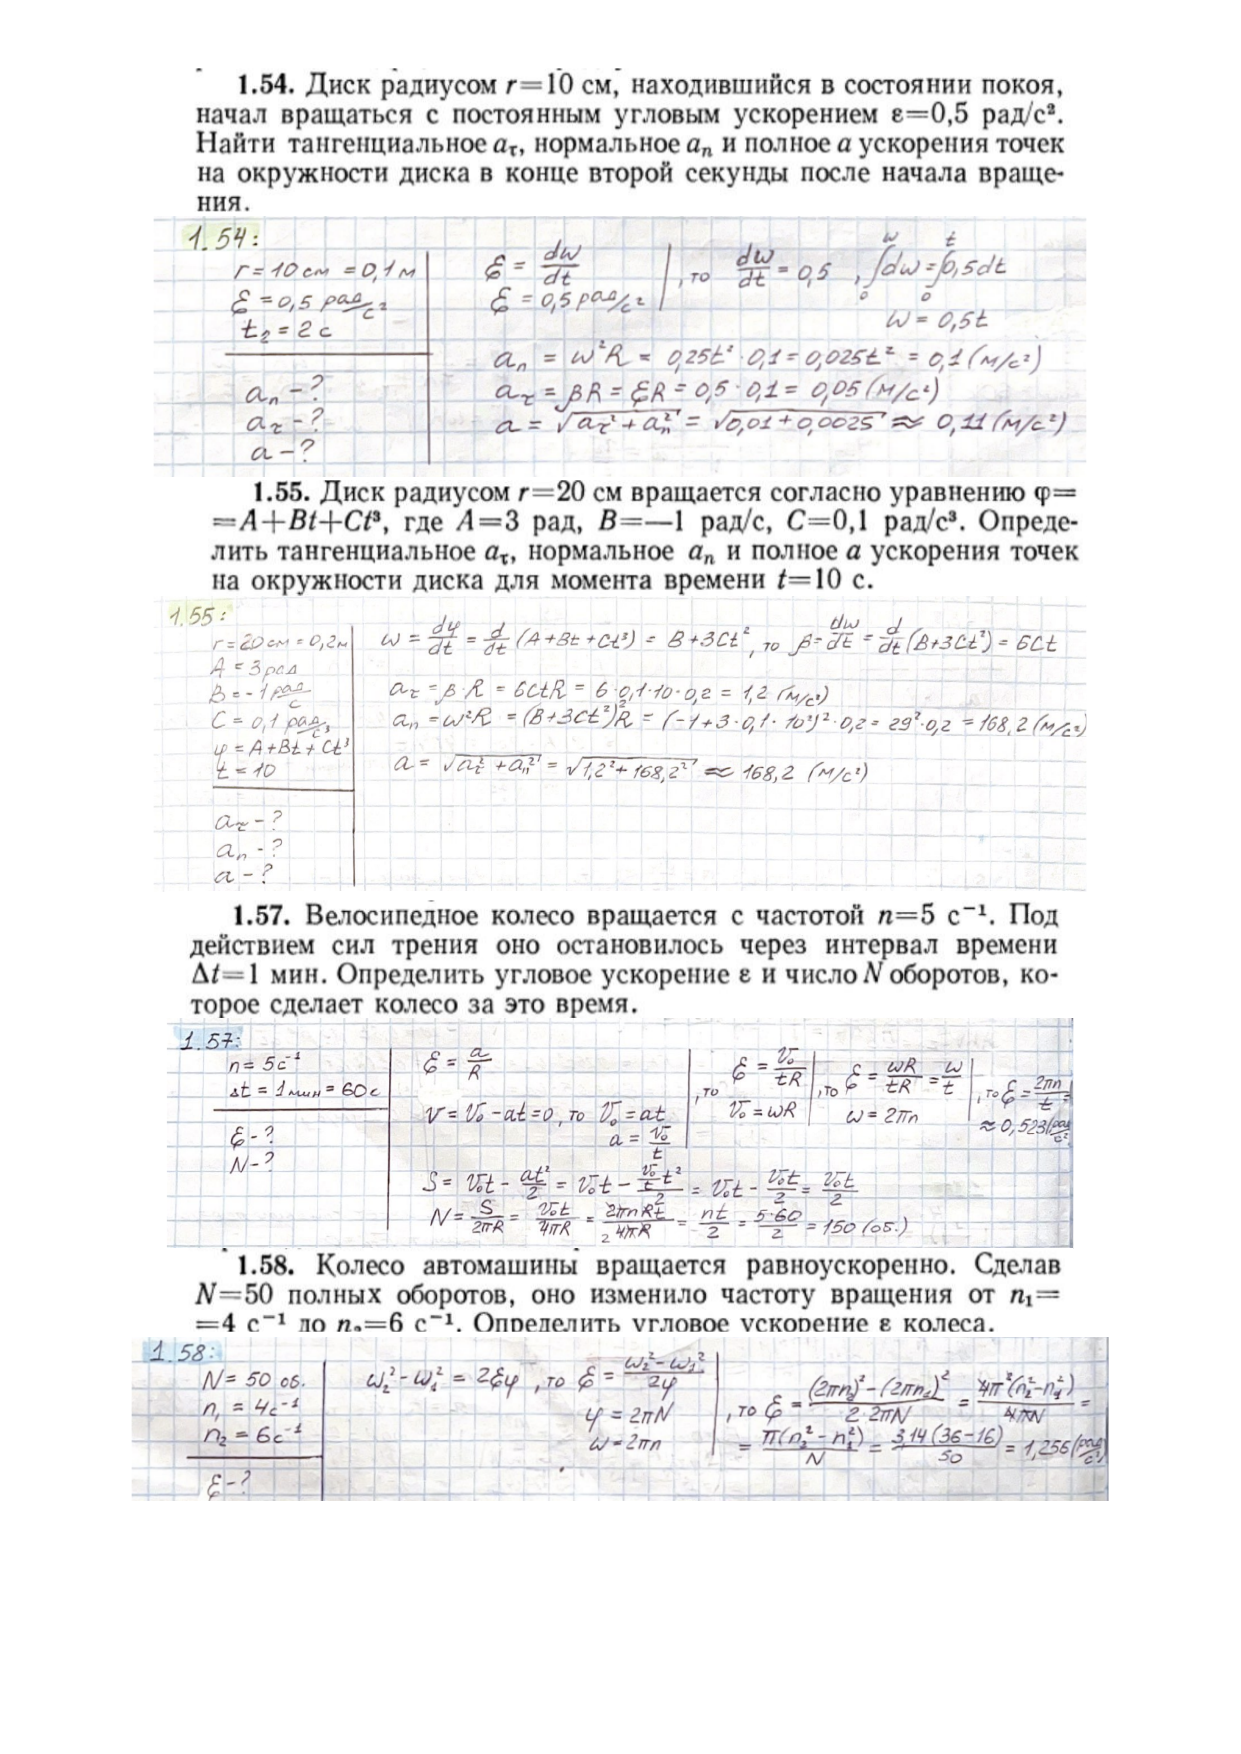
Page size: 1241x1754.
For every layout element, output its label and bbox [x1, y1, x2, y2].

picture [131, 59, 1109, 1501]
